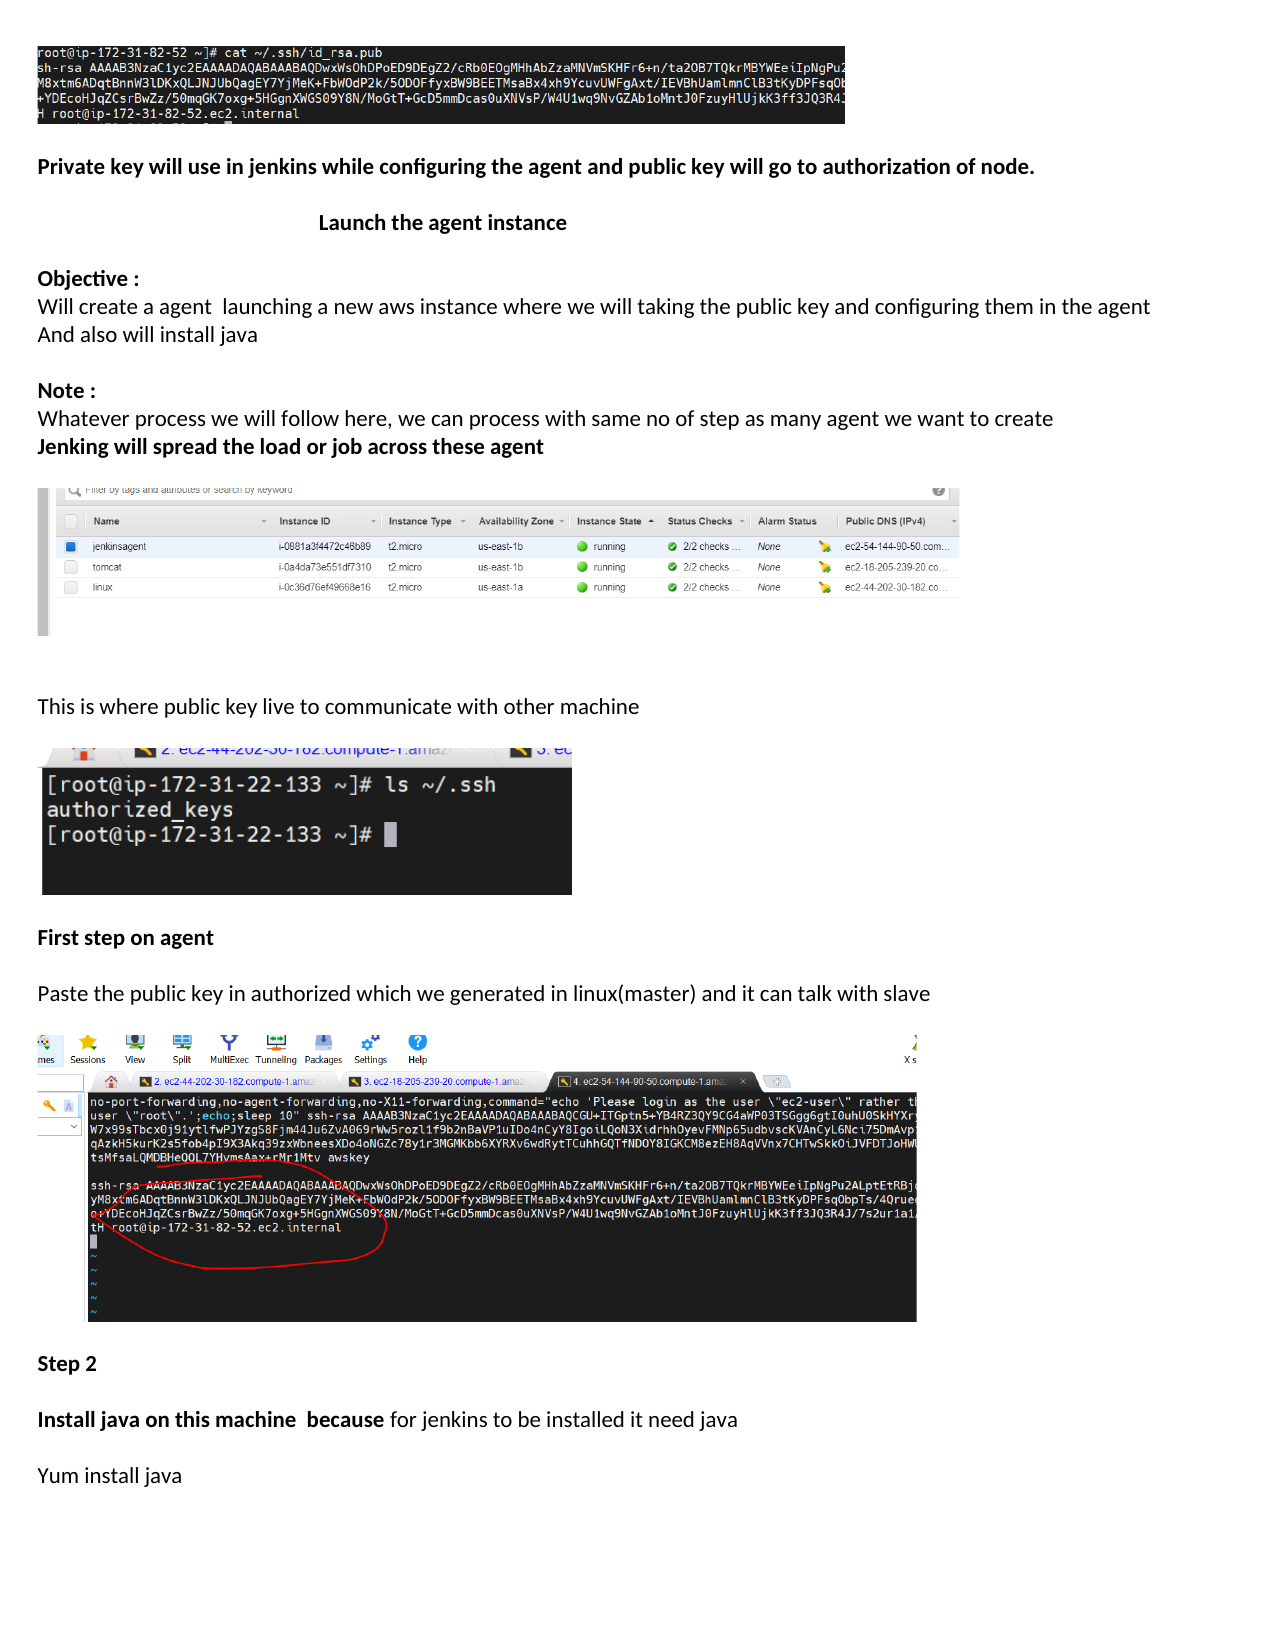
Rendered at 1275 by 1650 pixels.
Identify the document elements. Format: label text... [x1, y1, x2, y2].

text Step 2 [37, 1349, 1228, 1378]
picture [37, 46, 845, 124]
text Private key will use in jenkins while configuring the agent and public key will go to authorization of node. [37, 152, 1228, 180]
text First step on agent [37, 923, 1228, 951]
picture [37, 488, 960, 636]
text This is where public key live to communicate with other machine [37, 692, 1228, 720]
text Whatever process we will follow here, we can process with same no of step as many agent we want to create [37, 404, 1228, 432]
text And also will install java [37, 320, 1228, 348]
text Jenking will spread the load or job across these agent [37, 432, 1228, 460]
text Will create a agent launching a new aws instance where we will taking the public key and configuring them in the agent [37, 292, 1228, 320]
text Paste the public key in authorized which we generated in linux(master) and it can talk with slave [37, 979, 1228, 1007]
text Install java on this machine because for jenkins to be installed it need java [37, 1406, 1228, 1434]
text Objective : [37, 264, 1228, 292]
picture [37, 748, 572, 895]
text Yum install java [37, 1462, 1228, 1490]
picture [37, 1035, 917, 1322]
text Note : [37, 376, 1228, 404]
text Launch the agent instance [319, 208, 1228, 236]
